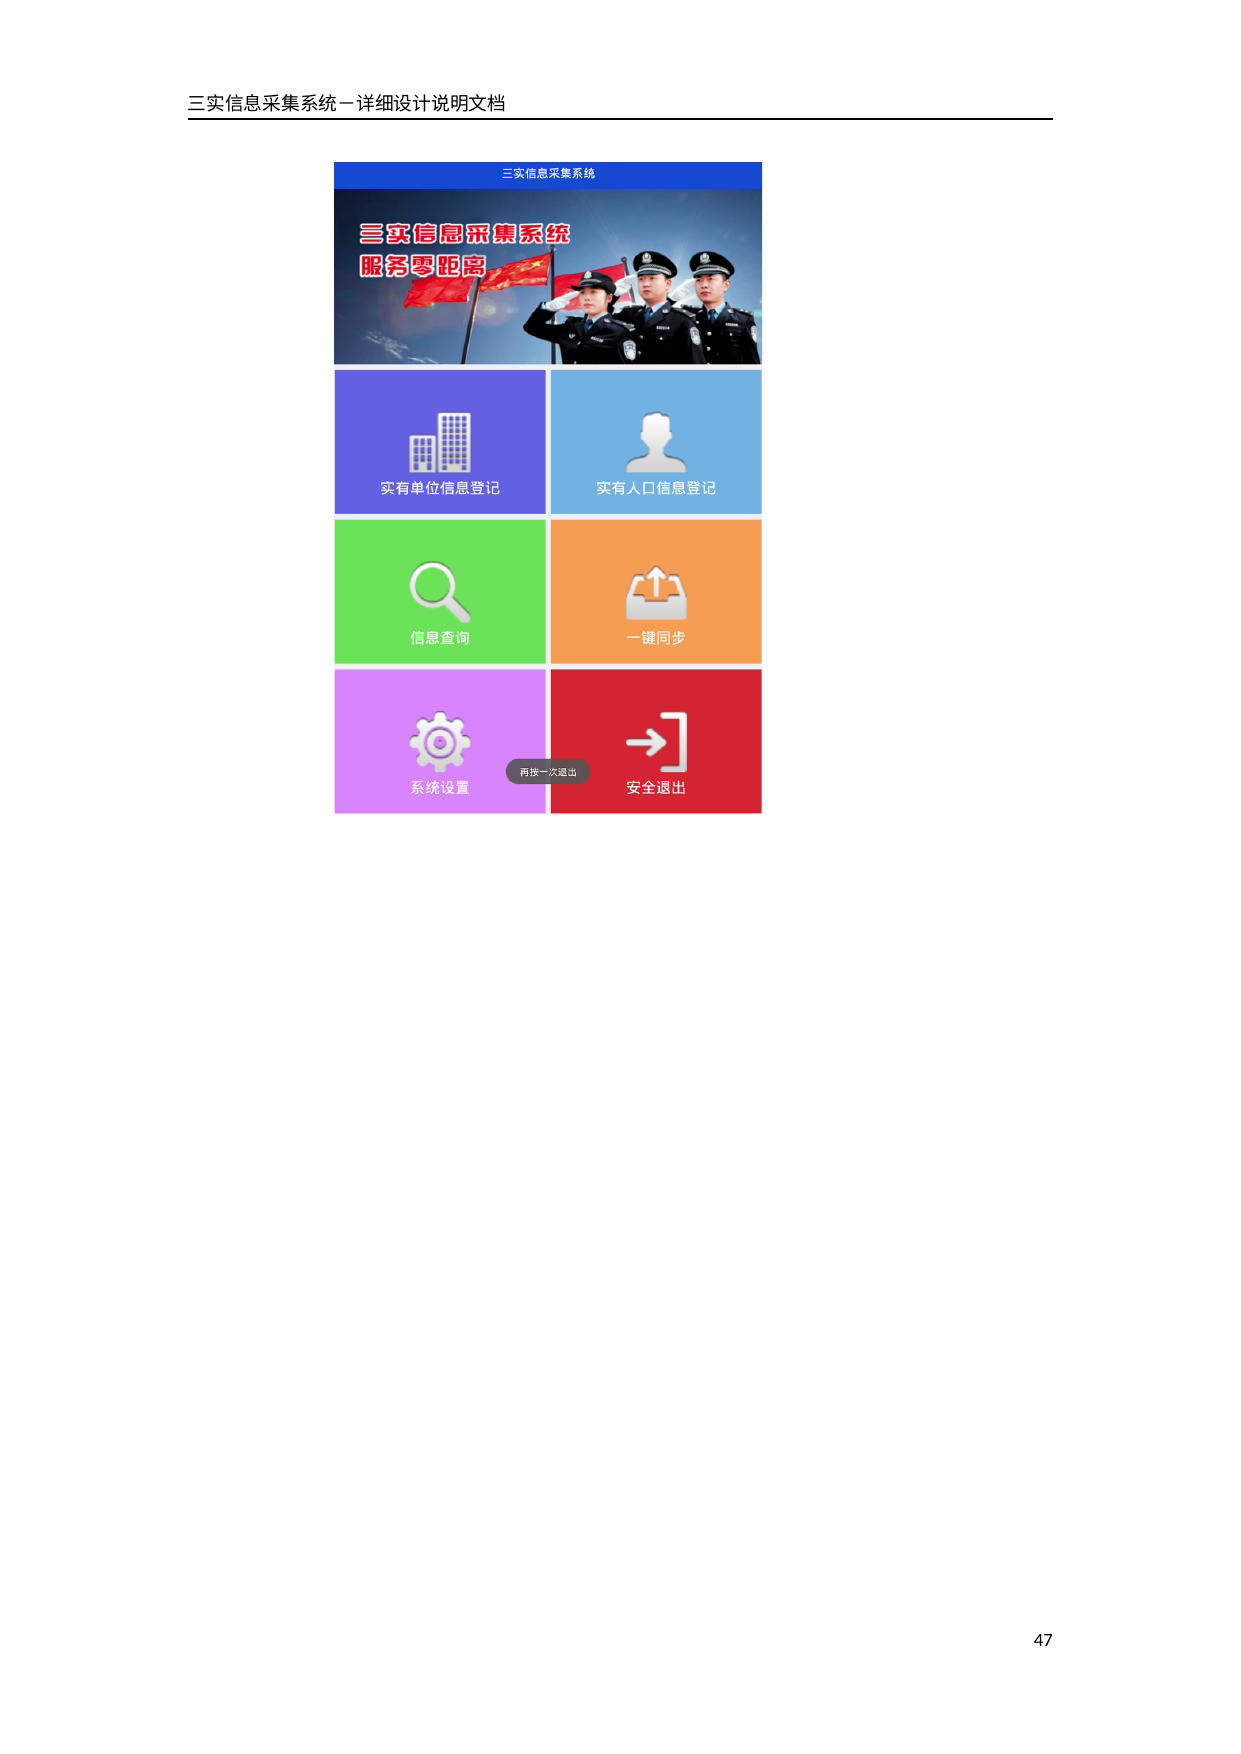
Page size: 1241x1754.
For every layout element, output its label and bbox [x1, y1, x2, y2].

picture [334, 162, 763, 814]
